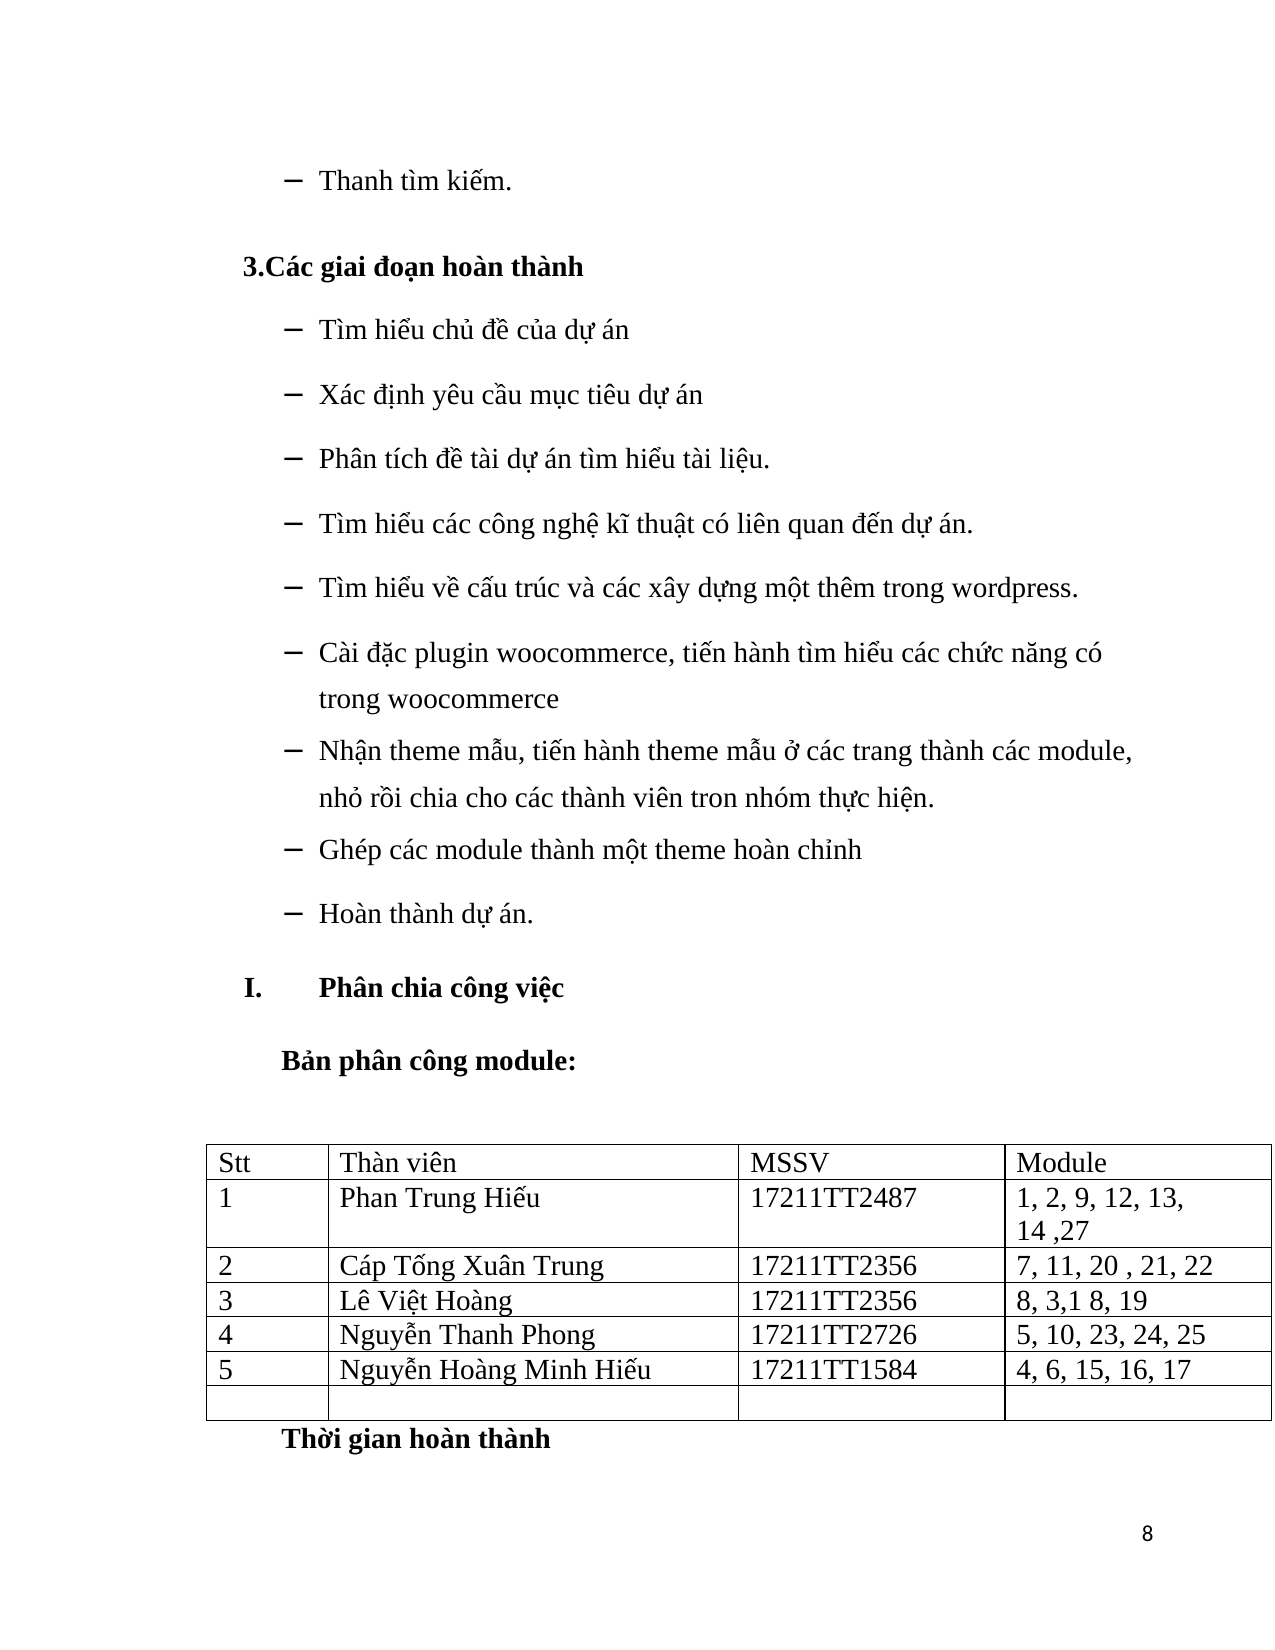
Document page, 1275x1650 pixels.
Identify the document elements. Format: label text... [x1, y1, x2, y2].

table_cell 5, 10, 23, 24, 25 [1006, 1317, 1271, 1351]
table_cell 1 [207, 1180, 328, 1247]
list Xác định yêu cầu mục tiêu dự án [281, 361, 1153, 421]
table_header MSSV [739, 1145, 1004, 1179]
table_header Thàn viên [329, 1145, 738, 1179]
table_cell 17211TT2726 [739, 1317, 1004, 1351]
text Thời gian hoàn thành [206, 1421, 1153, 1454]
table_cell 7, 11, 20 , 21, 22 [1006, 1248, 1271, 1282]
list Tìm hiểu chủ đề của dự án [281, 296, 1153, 356]
list Hoàn thành dự án. [281, 880, 1153, 940]
table_cell [739, 1386, 1004, 1420]
table_cell Lê Việt Hoàng [329, 1283, 738, 1316]
table_cell 8, 3,1 8, 19 [1006, 1283, 1271, 1316]
table_cell [329, 1386, 738, 1420]
table_cell Cáp Tống Xuân Trung [329, 1248, 738, 1282]
list Nhận theme mẫu, tiến hành theme mẫu ở các trang thành các module, nhỏ rồi chia cho các thành viên tron nhóm thực hiện. [281, 717, 1153, 813]
table_cell 5 [207, 1352, 328, 1385]
list Cài đặc plugin woocommerce, tiến hành tìm hiểu các chức năng có trong woocommerce [281, 619, 1153, 715]
table_cell 17211TT1584 [739, 1352, 1004, 1385]
table_cell 1, 2, 9, 12, 13, 14 ,27 [1006, 1180, 1271, 1247]
subtitle Phân chia công việc [244, 970, 1153, 1003]
table_cell Nguyễn Thanh Phong [329, 1317, 738, 1351]
list Tìm hiểu về cấu trúc và các xây dựng một thêm trong wordpress. [281, 554, 1153, 614]
list Thanh tìm kiếm. [281, 148, 1153, 207]
list Tìm hiểu các công nghệ kĩ thuật có liên quan đến dự án. [281, 490, 1153, 550]
table_cell 17211TT2356 [739, 1248, 1004, 1282]
table_cell Phan Trung Hiếu [329, 1180, 738, 1247]
table_header Module [1006, 1145, 1271, 1179]
table_cell [207, 1386, 328, 1420]
table_cell 17211TT2487 [739, 1180, 1004, 1247]
table_cell [1006, 1386, 1271, 1420]
subtitle 3.Các giai đoạn hoàn thành [206, 249, 1153, 283]
table_header Stt [207, 1145, 328, 1179]
subtitle Bản phân công module: [206, 1043, 1153, 1077]
table_cell 3 [207, 1283, 328, 1316]
table_cell 17211TT2356 [739, 1283, 1004, 1316]
table_cell Nguyễn Hoàng Minh Hiếu [329, 1352, 738, 1385]
list Phân tích đề tài dự án tìm hiểu tài liệu. [281, 425, 1153, 485]
table_cell 4 [207, 1317, 328, 1351]
list Ghép các module thành một theme hoàn chỉnh [281, 816, 1153, 876]
table_cell 4, 6, 15, 16, 17 [1006, 1352, 1271, 1385]
table_cell 2 [207, 1248, 328, 1282]
